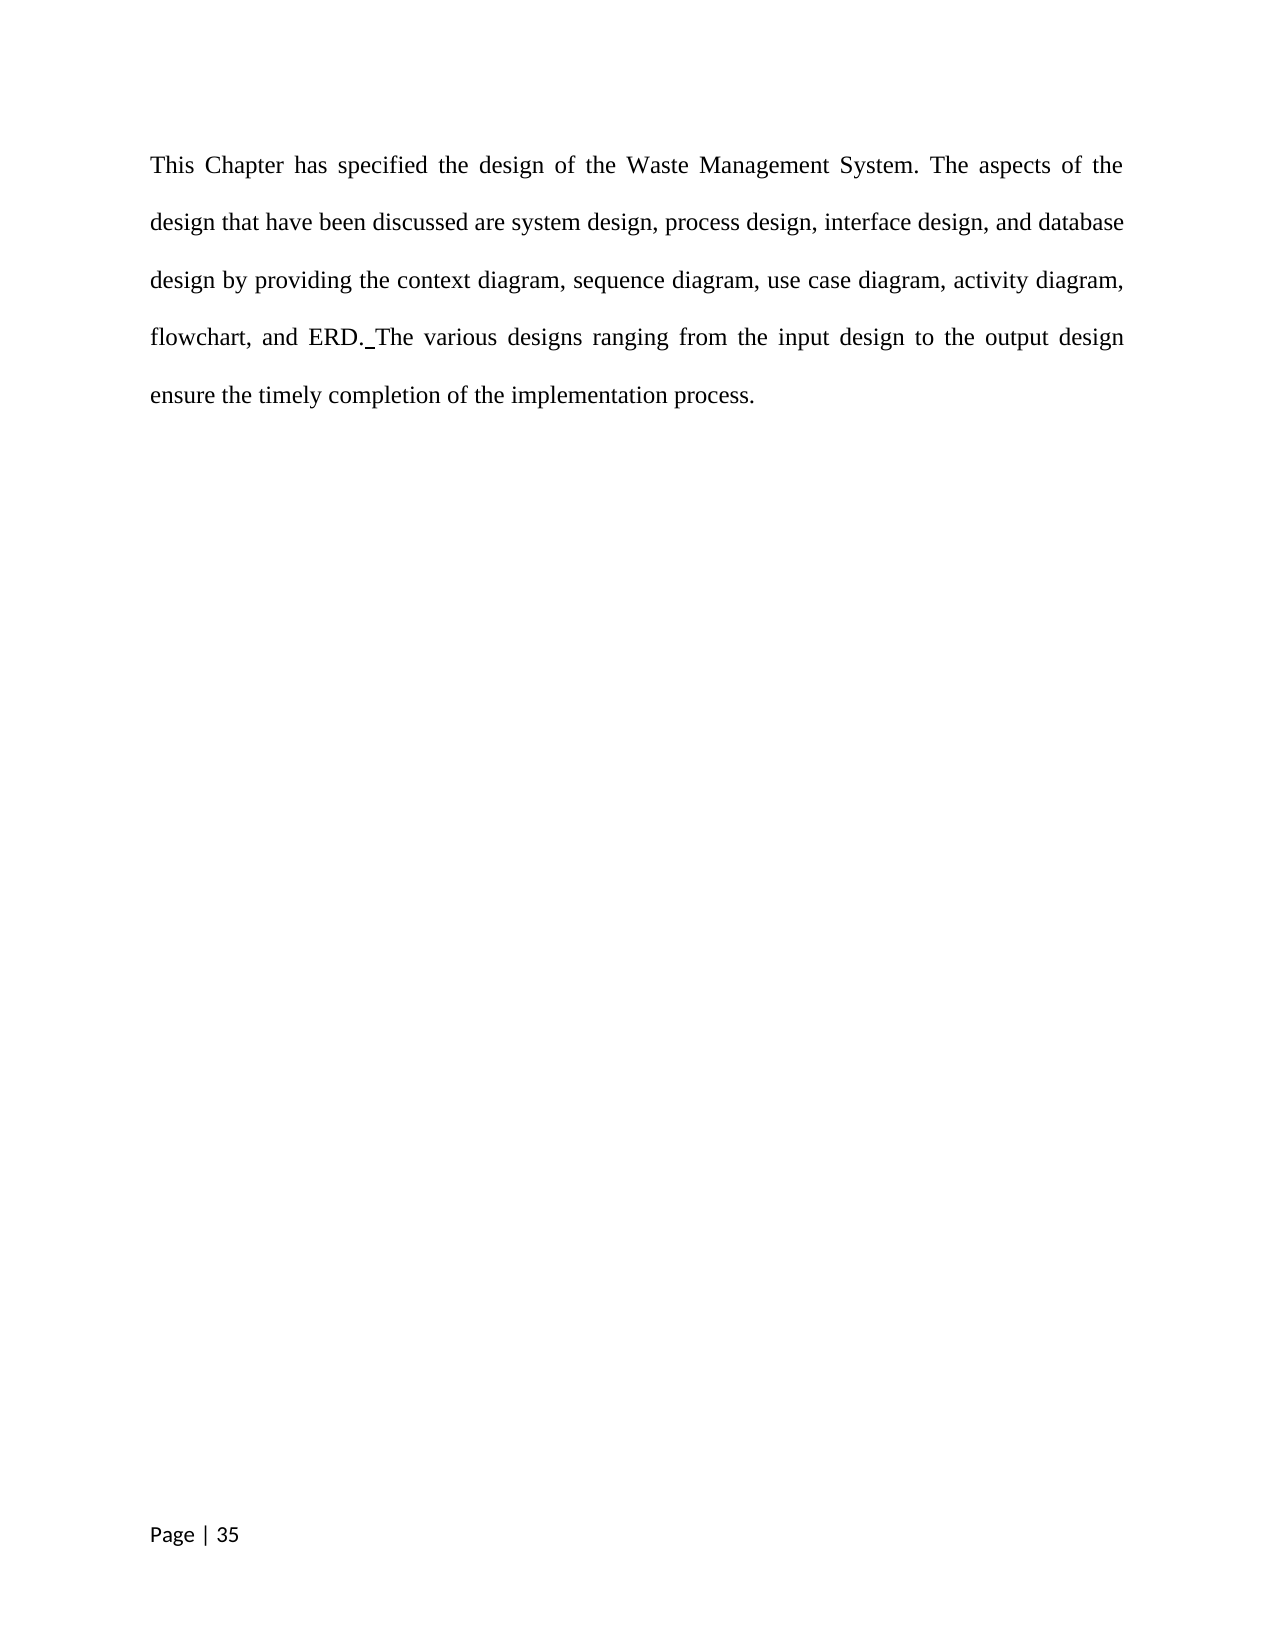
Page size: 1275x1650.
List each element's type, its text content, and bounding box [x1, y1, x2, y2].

text This Chapter has specified the design of the Waste Management System. The aspects of the design that have been discussed are system design, process design, interface design, and database design by providing the context diagram, sequence diagram, use case diagram, activity diagram, flowchart, and ERD. The various designs ranging from the input design to the output design ensure the timely completion of the implementation process. [150, 150, 1125, 409]
